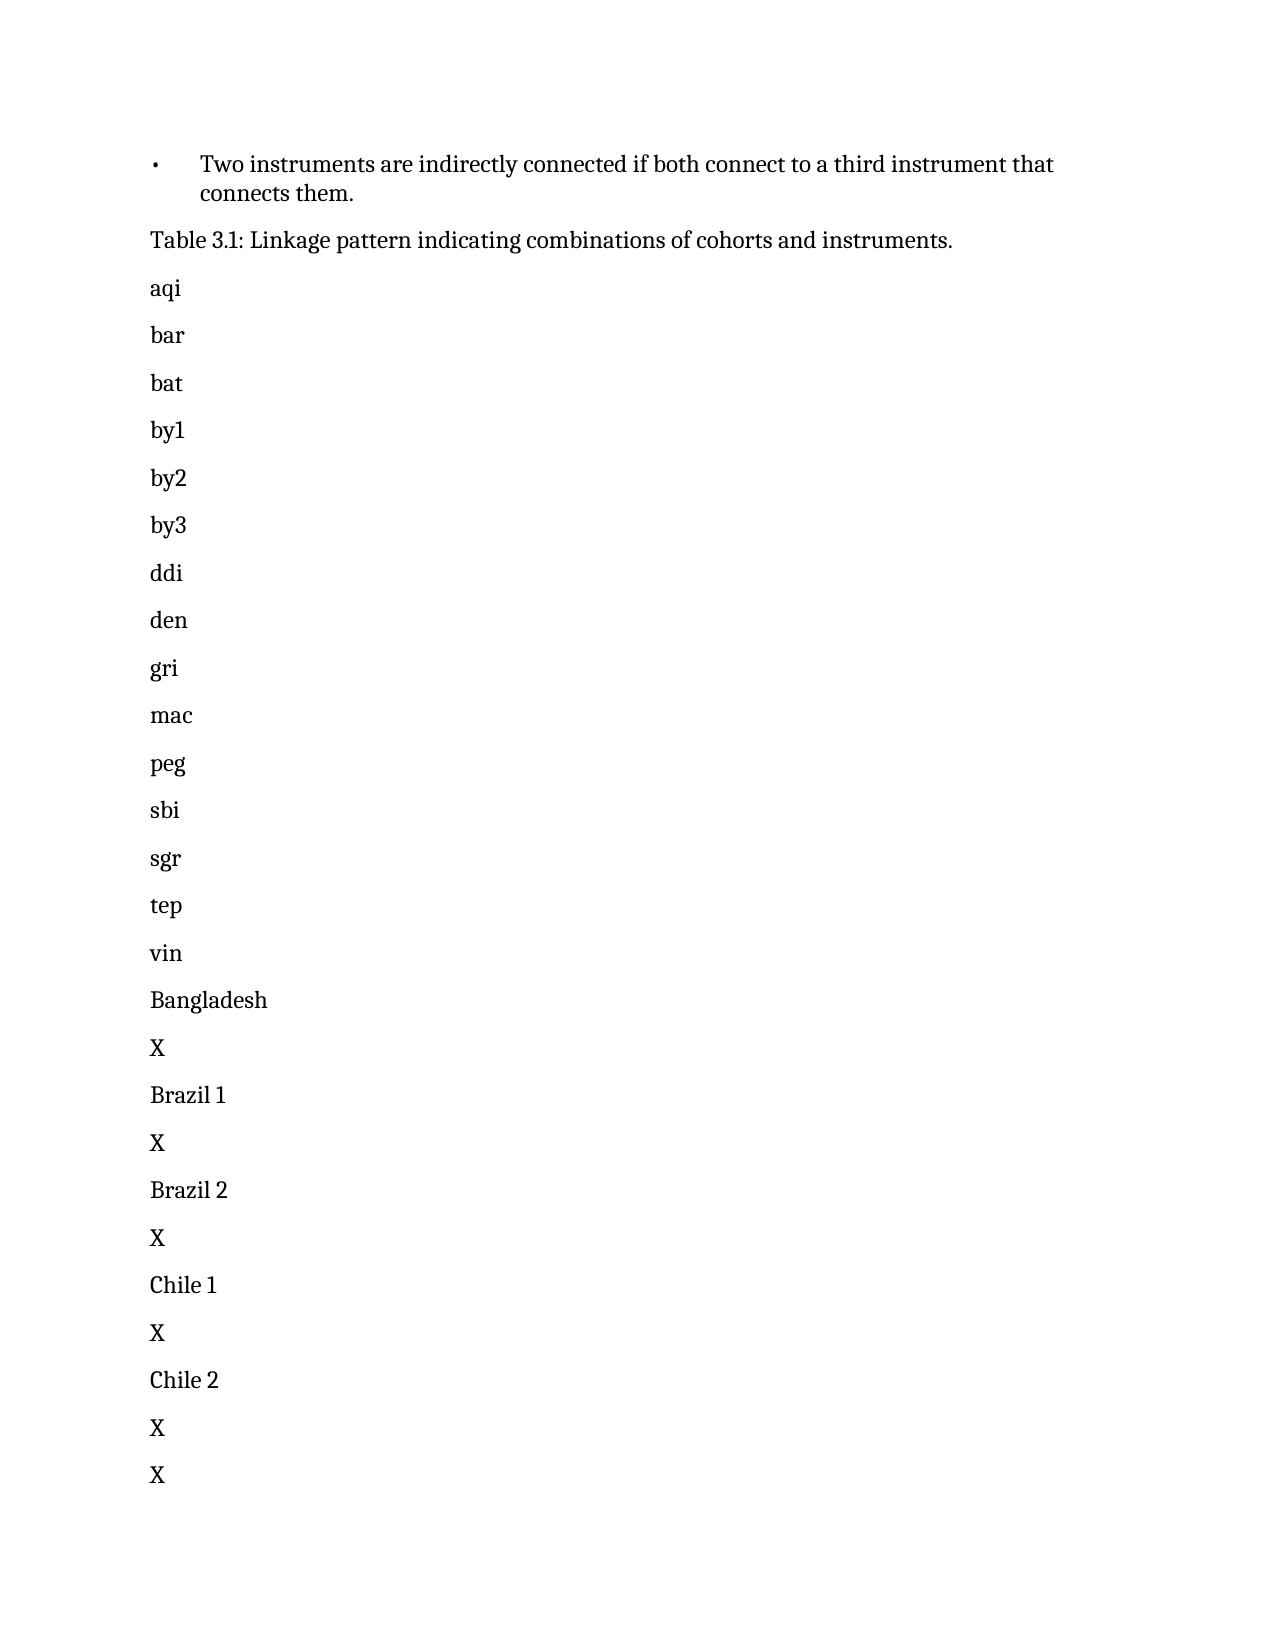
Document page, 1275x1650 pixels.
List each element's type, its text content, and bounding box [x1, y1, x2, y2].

text sbi [150, 796, 1125, 825]
text bat [150, 369, 1125, 397]
text Bangladesh [150, 986, 1125, 1015]
text aqi [150, 274, 1125, 302]
text by3 [150, 511, 1125, 540]
text sgr [150, 844, 1125, 872]
list Two instruments are indirectly connected if both connect to a third instrument that connects them. [150, 150, 1125, 207]
text X [150, 1224, 1125, 1252]
text X [150, 1129, 1125, 1157]
text X [150, 1414, 1125, 1442]
text X [150, 1461, 1125, 1490]
text gri [150, 654, 1125, 682]
text X [150, 1034, 1125, 1062]
text peg [150, 749, 1125, 777]
text den [150, 606, 1125, 635]
text ddi [150, 559, 1125, 587]
text by1 [150, 416, 1125, 445]
text vin [150, 939, 1125, 967]
text Table 3.1: Linkage pattern indicating combinations of cohorts and instruments. [150, 226, 1125, 255]
text tep [150, 891, 1125, 920]
text X [150, 1319, 1125, 1347]
text mac [150, 701, 1125, 730]
text Chile 1 [150, 1271, 1125, 1300]
text bar [150, 321, 1125, 350]
text Brazil 1 [150, 1081, 1125, 1110]
text Chile 2 [150, 1366, 1125, 1395]
text by2 [150, 464, 1125, 492]
text Brazil 2 [150, 1176, 1125, 1205]
